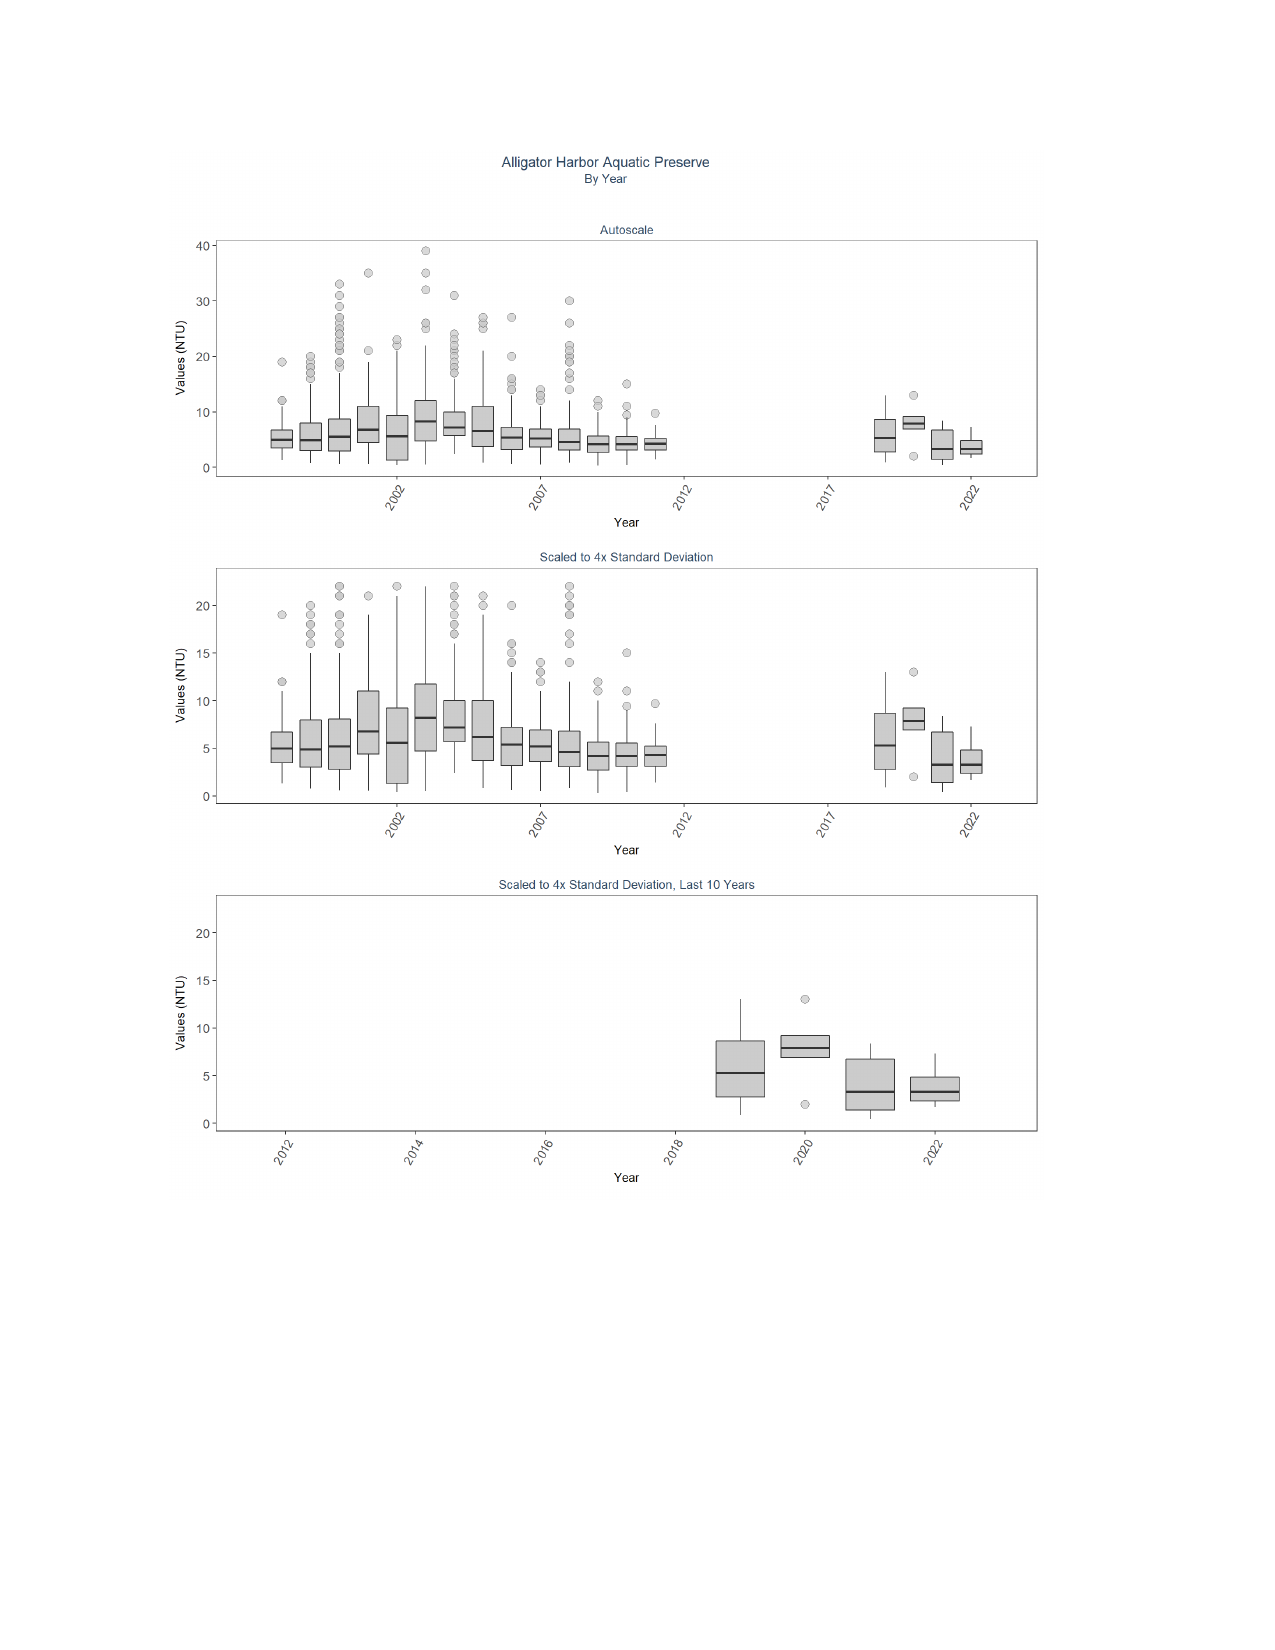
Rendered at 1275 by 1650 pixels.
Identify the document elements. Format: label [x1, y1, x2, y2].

picture [168, 150, 1044, 1200]
